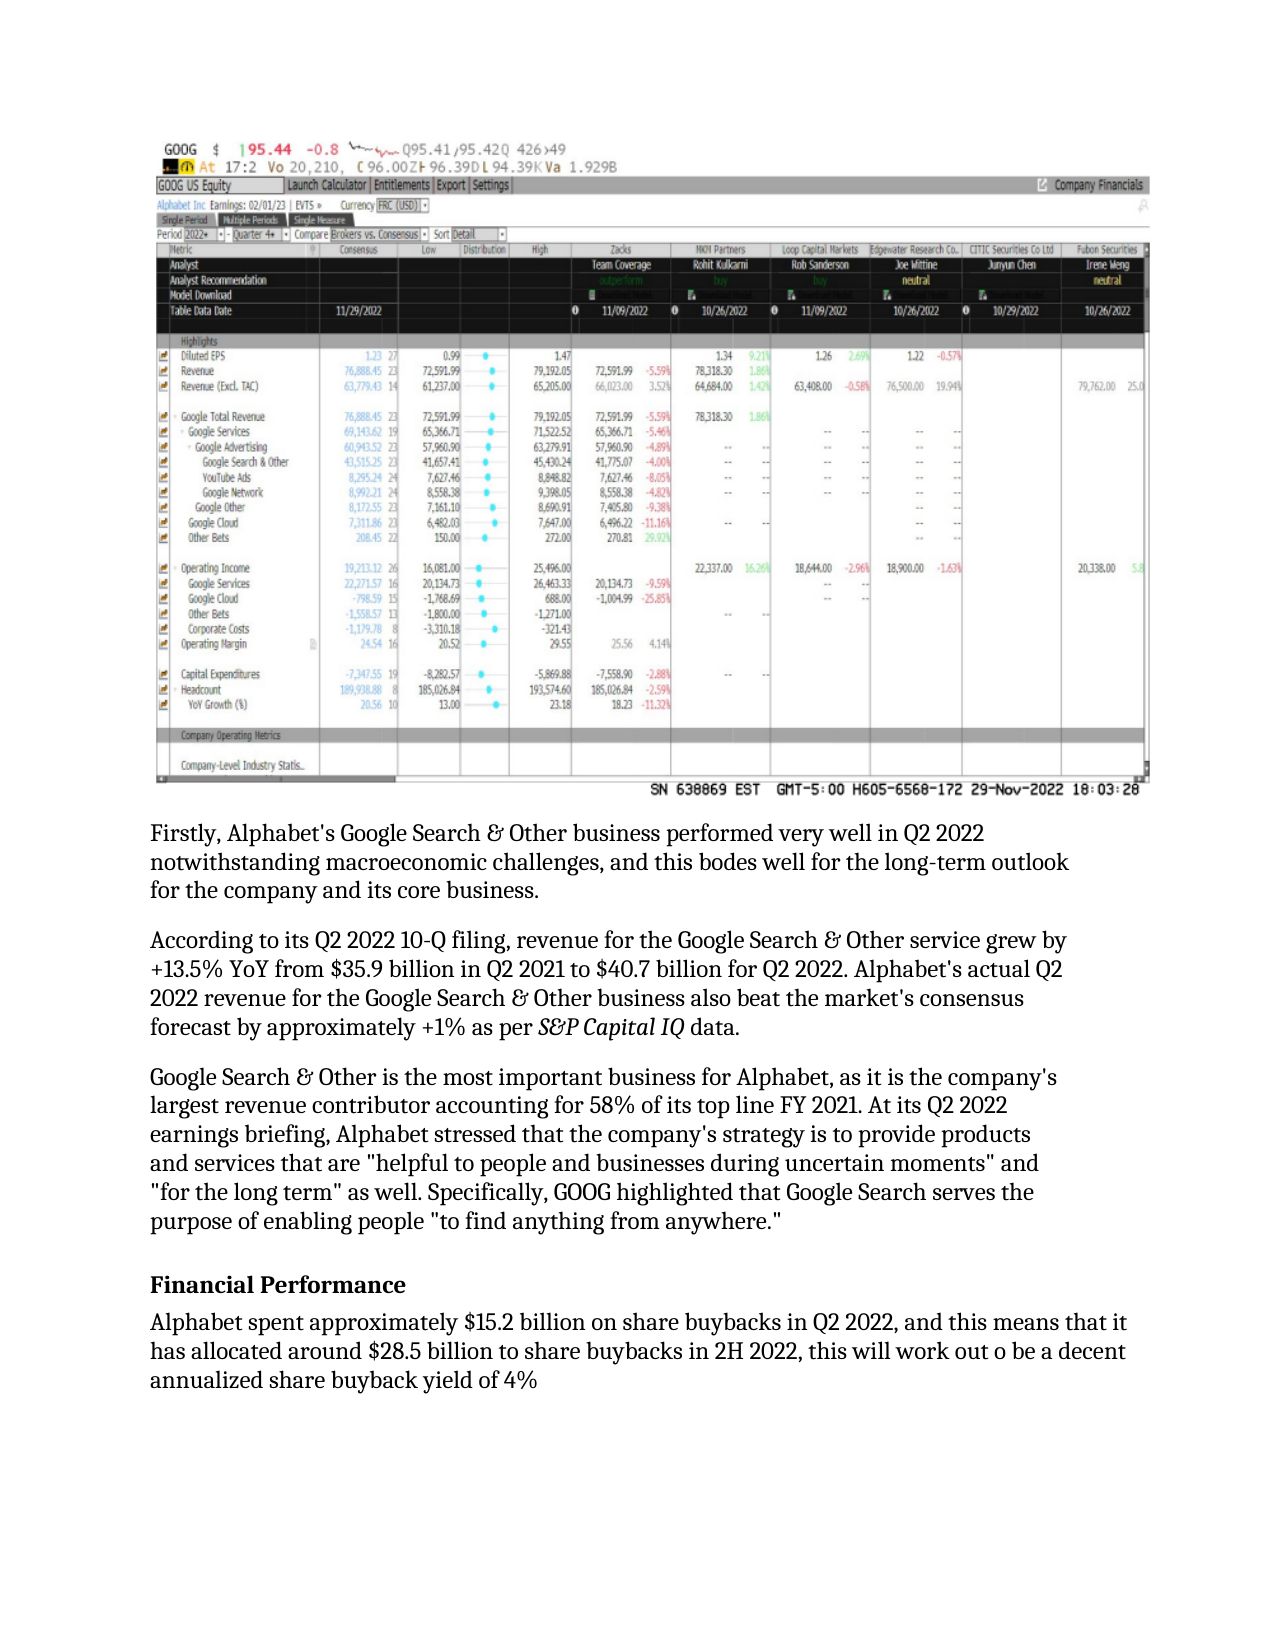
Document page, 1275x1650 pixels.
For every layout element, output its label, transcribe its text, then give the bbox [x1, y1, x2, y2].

subtitle According to its Q2 2022 10-Q filing, revenue for the Google Search & Other service grew by +13.5% YoY from $35.9 billion in Q2 2021 to $40.7 billion for Q2 2022. Alphabet's actual Q2 2022 revenue for the Google Search & Other business also beat the market's consensus forecast by approximately +1% as per S&P Capital IQ data. [150, 926, 1072, 1042]
subtitle Google Search & Other is the most important business for Alphabet, as it is the company's largest revenue contributor accounting for 58% of its top line FY 2021. At its Q2 2022 earnings briefing, Alphabet stressed that the company's strategy is to provide products and services that are "helpful to people and businesses during uncertain moments" and "for the long term" as well. Specifically, GOOG highlighted that Google Search serves the purpose of enabling people "to find anything from anywhere." [150, 1062, 1072, 1236]
picture [150, 141, 1160, 798]
subtitle Alphabet spent approximately $15.2 billion on share buybacks in Q2 2022, and this means that it has allocated around $28.5 billion to share buybacks in 2H 2022, this will work out o be a decent annualized share buyback yield of 4% [150, 1308, 1139, 1394]
subtitle Firstly, Alphabet's Google Search & Other business performed very well in Q2 2022 notwithstanding macroeconomic challenges, and this bodes well for the long-term outlook for the company and its core business. [150, 818, 1072, 905]
subtitle Financial Performance [150, 1271, 1139, 1300]
